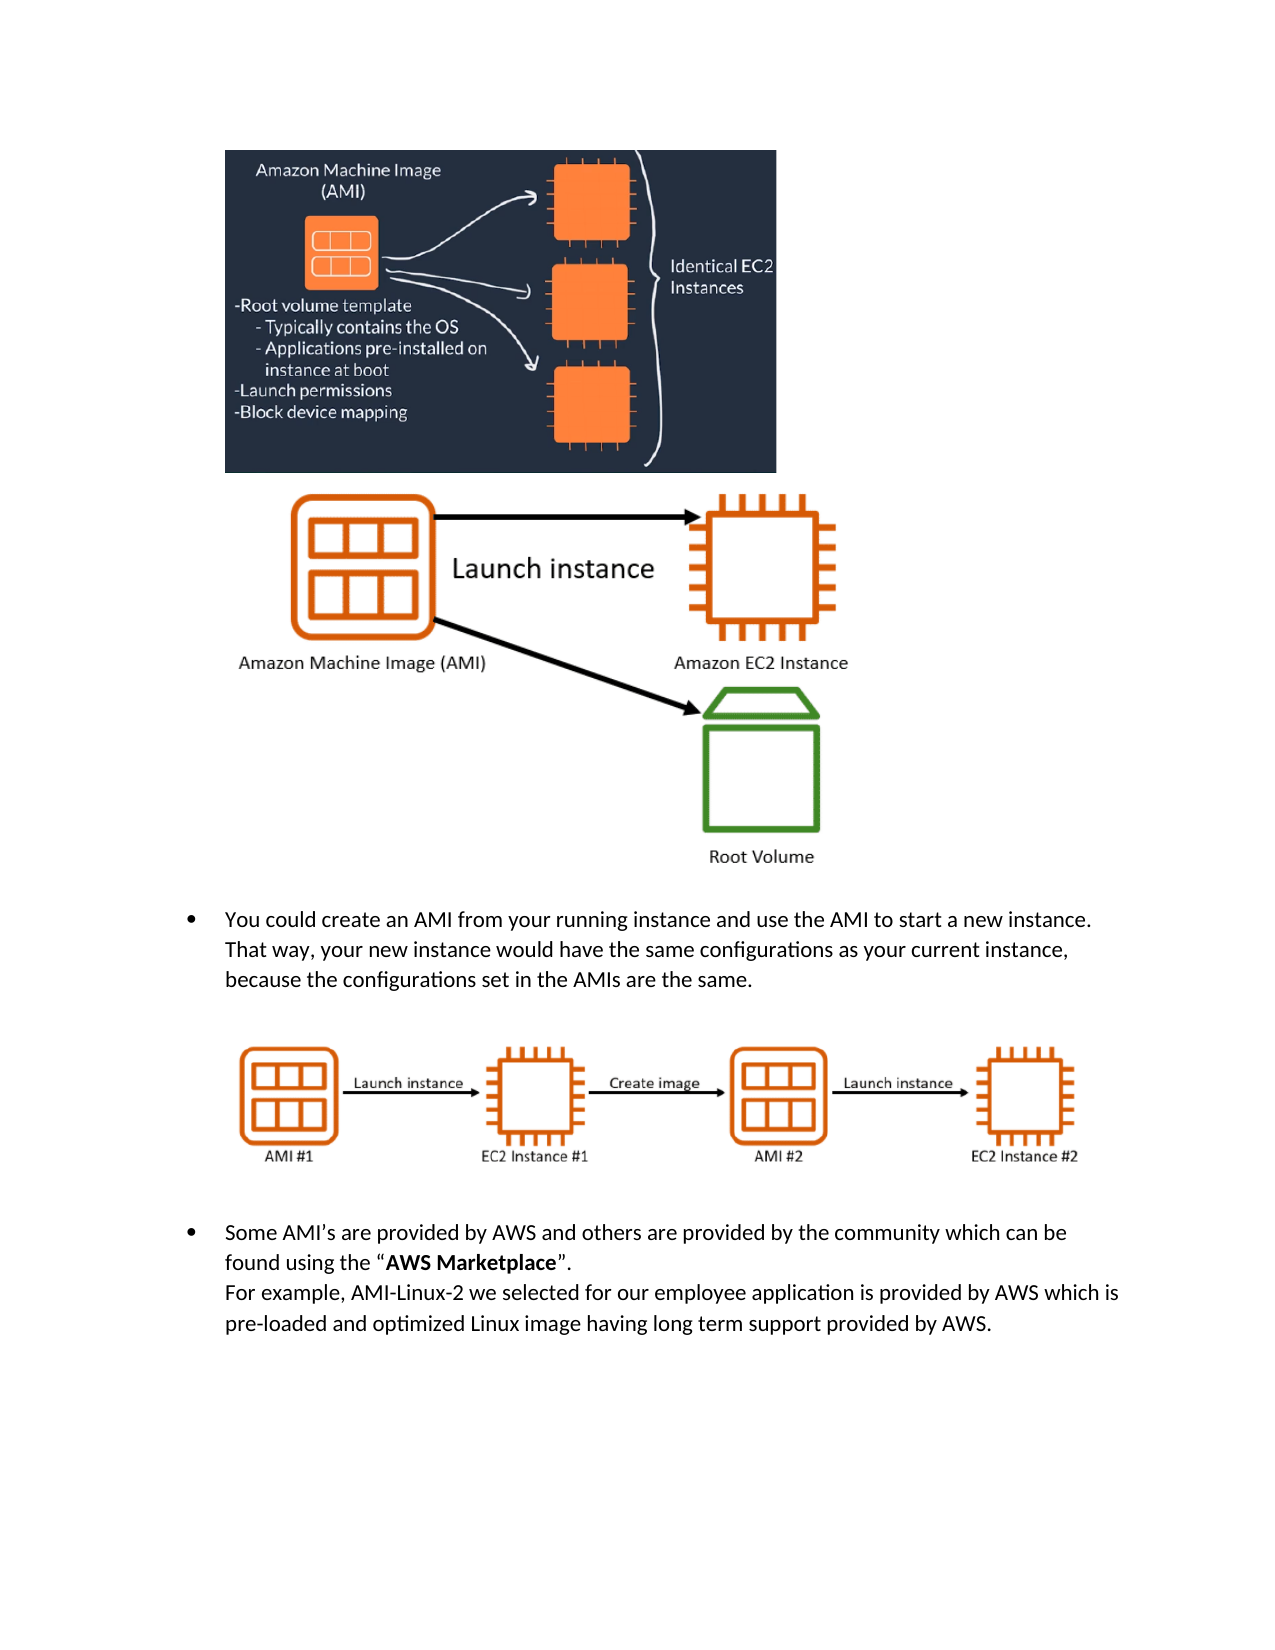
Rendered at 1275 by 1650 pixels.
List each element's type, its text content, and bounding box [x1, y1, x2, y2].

picture [225, 1025, 1094, 1186]
picture [225, 150, 777, 473]
list Some AMI’s are provided by AWS and others are provided by the community which can be found using the “AWS Marketplace”. [187, 1218, 1125, 1276]
list You could create an AMI from your running instance and use the AMI to start a new instance. That way, your new instance would have the same configurations as your current instance, because the configurations set in the AMIs are the same. [187, 905, 1125, 993]
picture [225, 474, 857, 873]
list For example, AMI-Linux-2 we selected for our employee application is provided by AWS which is pre-loaded and optimized Linux image having long term support provided by AWS. [225, 1278, 1125, 1337]
